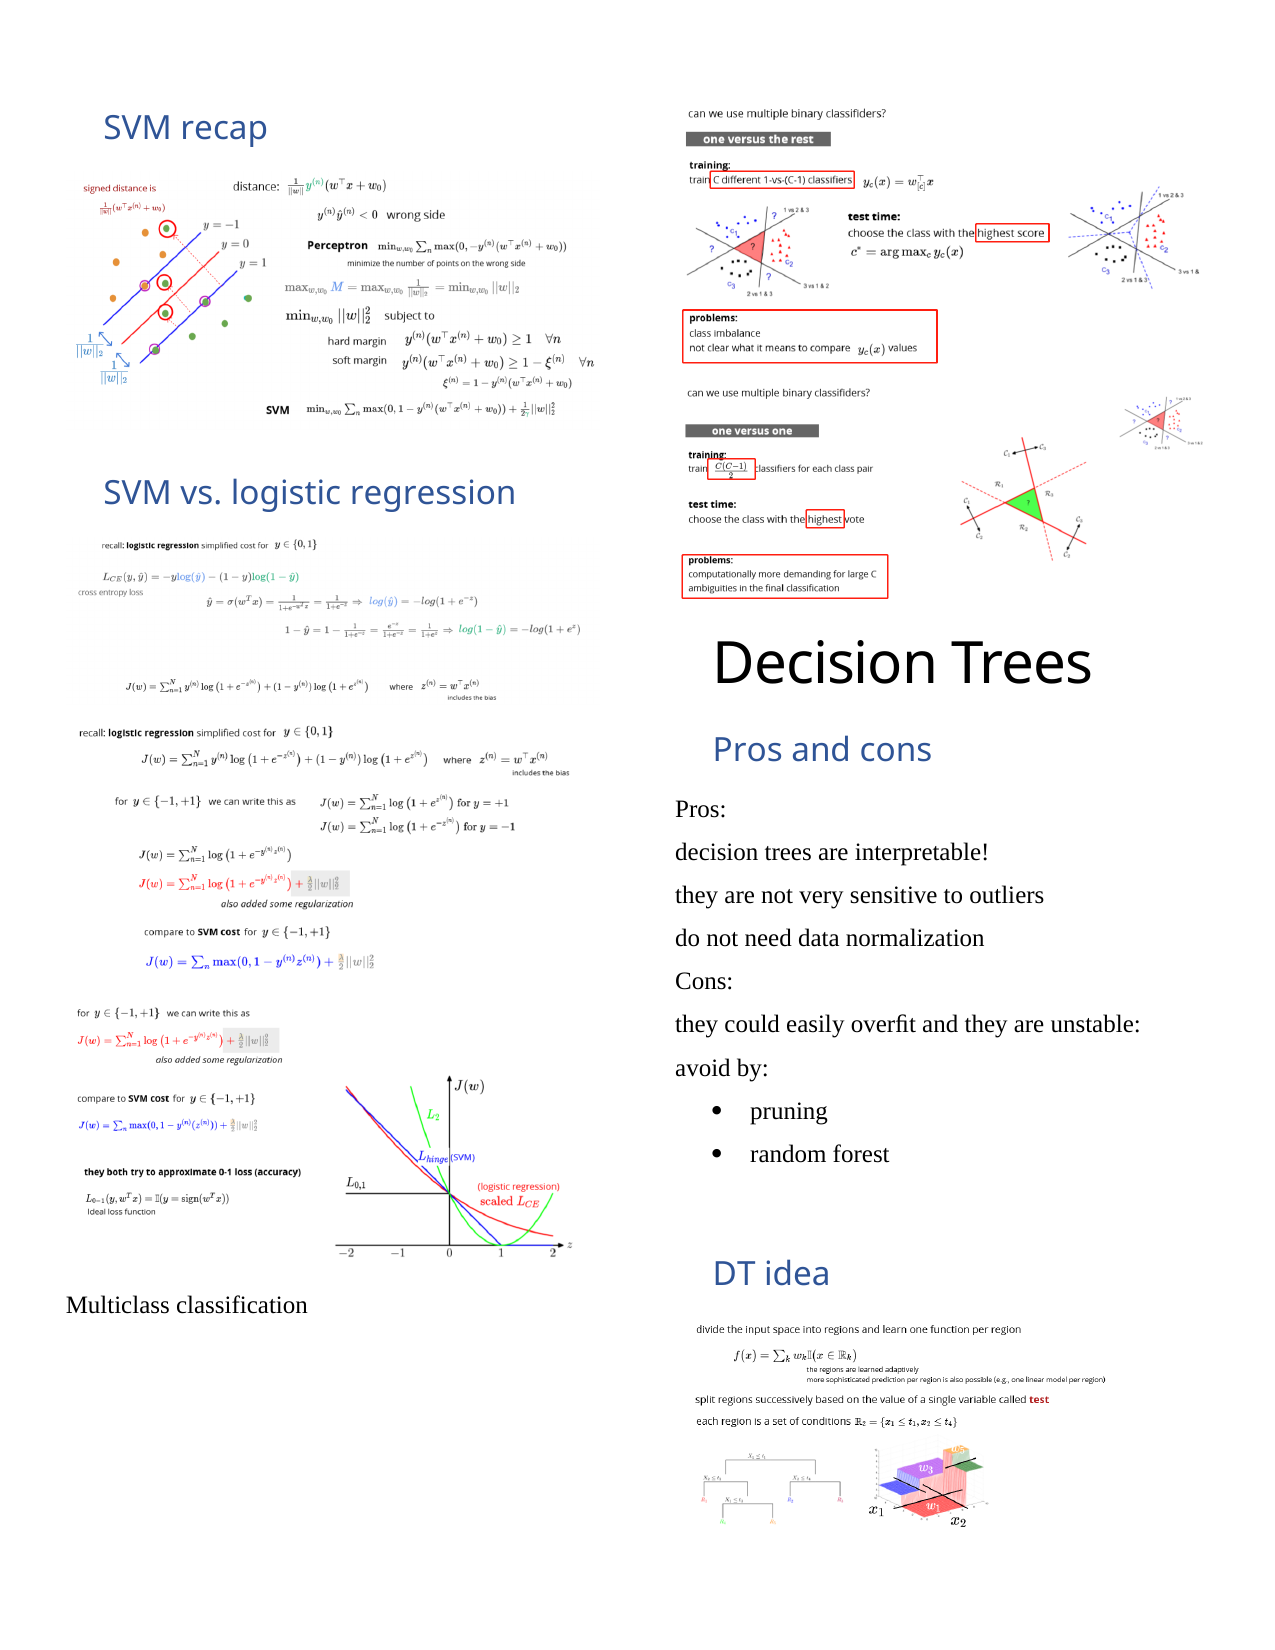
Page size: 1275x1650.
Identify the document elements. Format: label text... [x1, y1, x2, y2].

title Decision Trees [712, 621, 1209, 701]
picture [675, 377, 1210, 607]
picture [675, 1318, 1118, 1540]
picture [65, 537, 600, 705]
picture [675, 103, 1210, 364]
text avoid by: [675, 1053, 1209, 1081]
text they could easily overﬁt and they are unstable: [675, 1009, 1209, 1038]
list random forest [712, 1139, 1209, 1168]
picture [65, 1003, 600, 1276]
text do not need data normalization [675, 923, 1209, 952]
text Cons: [675, 966, 1209, 995]
text they are not very sensitive to outliers [675, 880, 1209, 909]
subtitle SVM vs. logistic regression [103, 469, 600, 514]
text Multiclass classification [66, 1290, 600, 1318]
picture [65, 171, 600, 430]
text Pros: [675, 794, 1209, 823]
subtitle SVM recap [103, 104, 600, 149]
list pruning [712, 1096, 1209, 1124]
picture [65, 719, 600, 990]
subtitle Pros and cons [712, 726, 1209, 771]
text decision trees are interpretable! [675, 837, 1209, 866]
subtitle DT idea [712, 1250, 1209, 1296]
